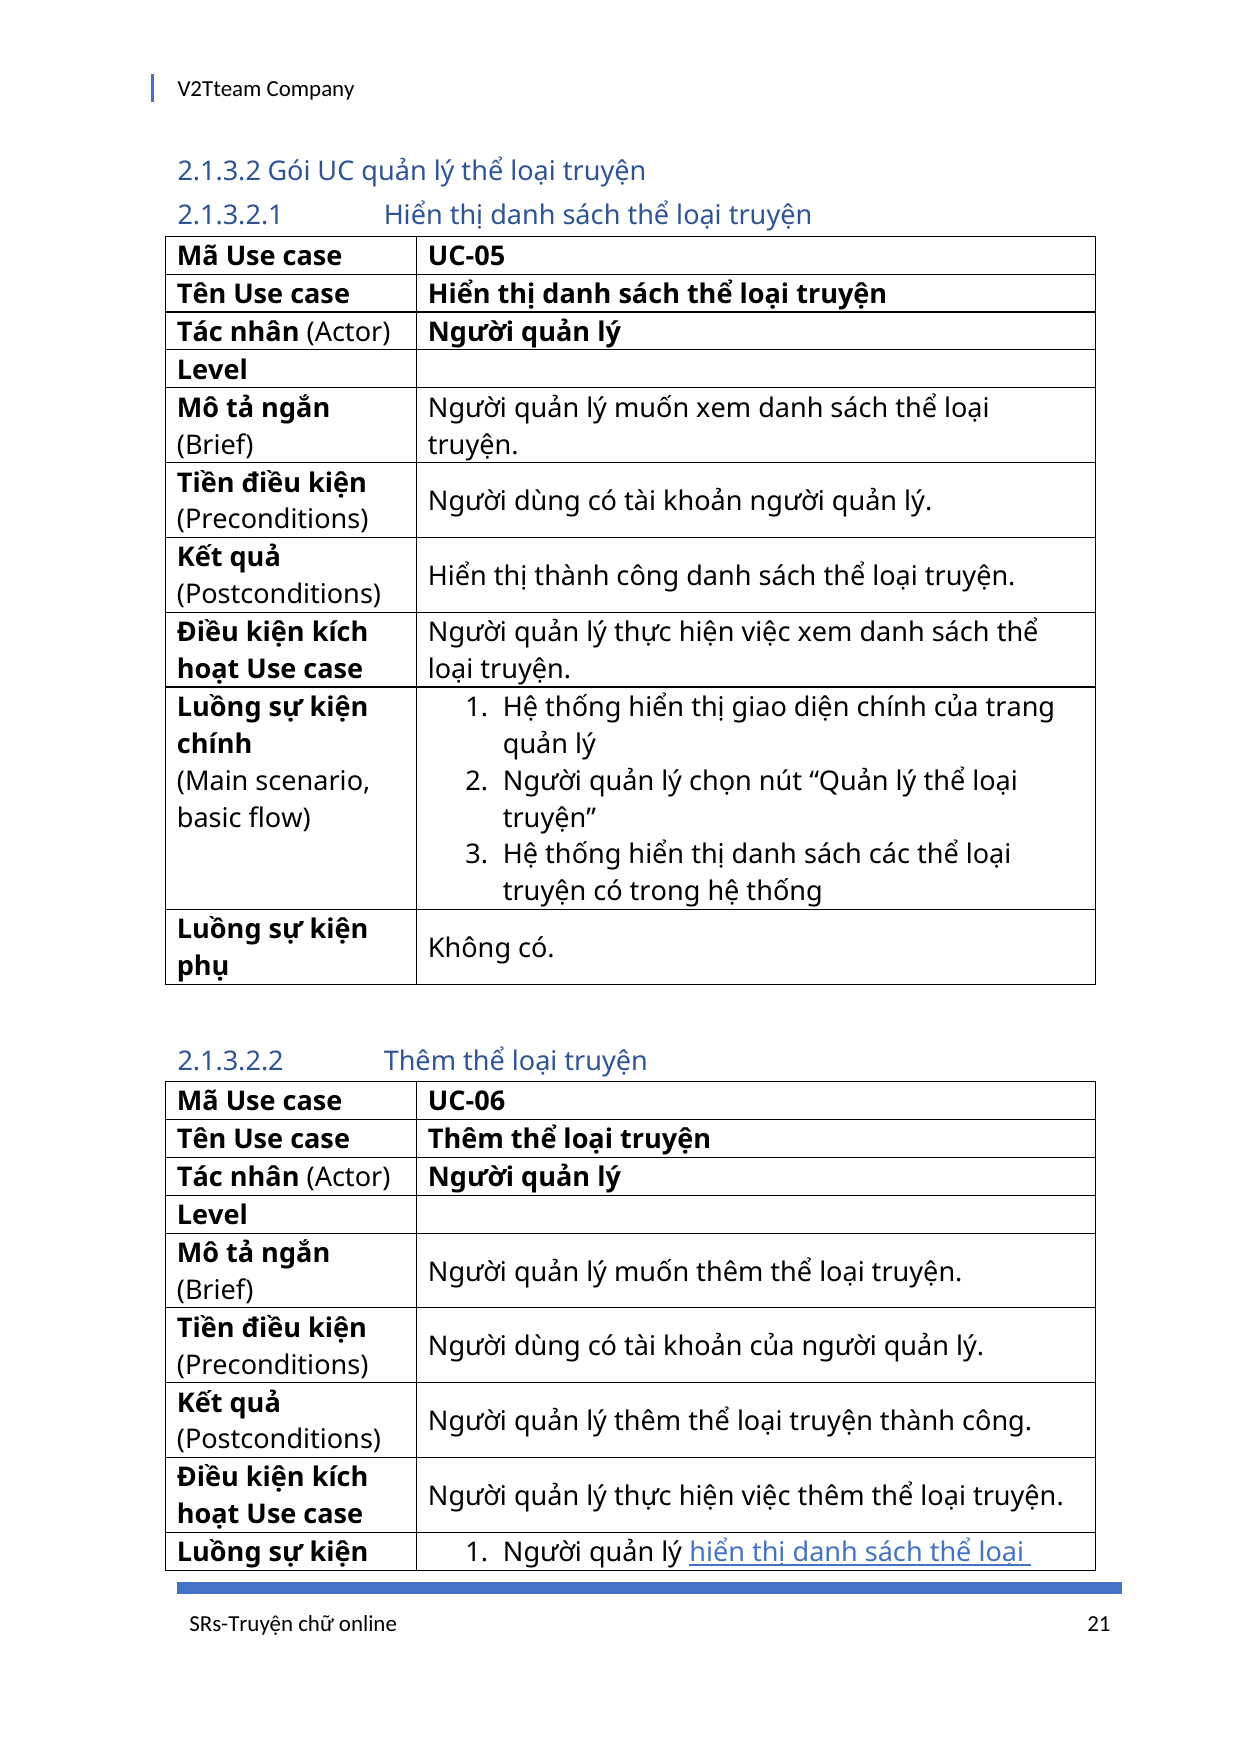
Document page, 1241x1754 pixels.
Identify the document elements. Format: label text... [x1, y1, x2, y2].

table_cell Mô tả ngắn (Brief) [166, 388, 416, 462]
table_cell Người quản lý [417, 1158, 1095, 1194]
table_header UC-05 [417, 237, 1095, 273]
table_cell [417, 350, 1095, 387]
table_header Mã Use case [166, 237, 416, 273]
table_cell Người quản lý muốn thêm thể loại truyện. [417, 1234, 1095, 1307]
subtitle Hiển thị danh sách thể loại truyện [177, 196, 1122, 233]
table_cell Điều kiện kích hoạt Use case [166, 613, 416, 686]
table_cell Kết quả (Postconditions) [166, 1383, 416, 1457]
table_cell Luồng sự kiện chính (Main scenario, basic flow) [166, 688, 416, 909]
table_cell Người dùng có tài khoản người quản lý. [417, 463, 1095, 537]
table_cell Người dùng có tài khoản của người quản lý. [417, 1308, 1095, 1382]
table_header UC-06 [417, 1082, 1095, 1119]
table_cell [166, 1533, 416, 1569]
table_cell Level [166, 1196, 416, 1232]
table_cell Người quản lý thực hiện việc thêm thể loại truyện. [417, 1458, 1095, 1532]
table_cell Điều kiện kích hoạt Use case [166, 1458, 416, 1532]
table_cell Tác nhân (Actor) [166, 1158, 416, 1194]
table_cell Người quản lý thực hiện việc xem danh sách thể loại truyện. [417, 613, 1095, 686]
table_cell [417, 1196, 1095, 1232]
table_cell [417, 1533, 1095, 1569]
table_cell Tên Use case [166, 1120, 416, 1157]
table_cell Tiền điều kiện (Preconditions) [166, 463, 416, 537]
table_cell Luồng sự kiện phụ [166, 910, 416, 983]
table_cell Kết quả (Postconditions) [166, 538, 416, 612]
table_cell Người quản lý thêm thể loại truyện thành công. [417, 1383, 1095, 1457]
table_cell Người quản lý muốn xem danh sách thể loại truyện. [417, 388, 1095, 462]
table_cell Tác nhân (Actor) [166, 313, 416, 349]
table_cell Tiền điều kiện (Preconditions) [166, 1308, 416, 1382]
table_cell Level [166, 350, 416, 387]
table_cell Người quản lý [417, 313, 1095, 349]
table_cell Không có. [417, 910, 1095, 983]
subtitle Thêm thể loại truyện [177, 1041, 1122, 1078]
table_cell Thêm thể loại truyện [417, 1120, 1095, 1157]
table_header Mã Use case [166, 1082, 416, 1119]
table_cell Tên Use case [166, 275, 416, 311]
table_cell Hiển thị danh sách thể loại truyện [417, 275, 1095, 311]
subtitle Gói UC quản lý thể loại truyện [177, 152, 1122, 189]
table_cell Mô tả ngắn (Brief) [166, 1234, 416, 1307]
table_cell Hệ thống hiển thị giao diện chính của trang quản lý Người quản lý chọn nút “Quản lý thể loại truyện” Hệ thống hiển thị danh sách các thể loại truyện có trong hệ thống [417, 688, 1095, 909]
table_cell Hiển thị thành công danh sách thể loại truyện. [417, 538, 1095, 612]
